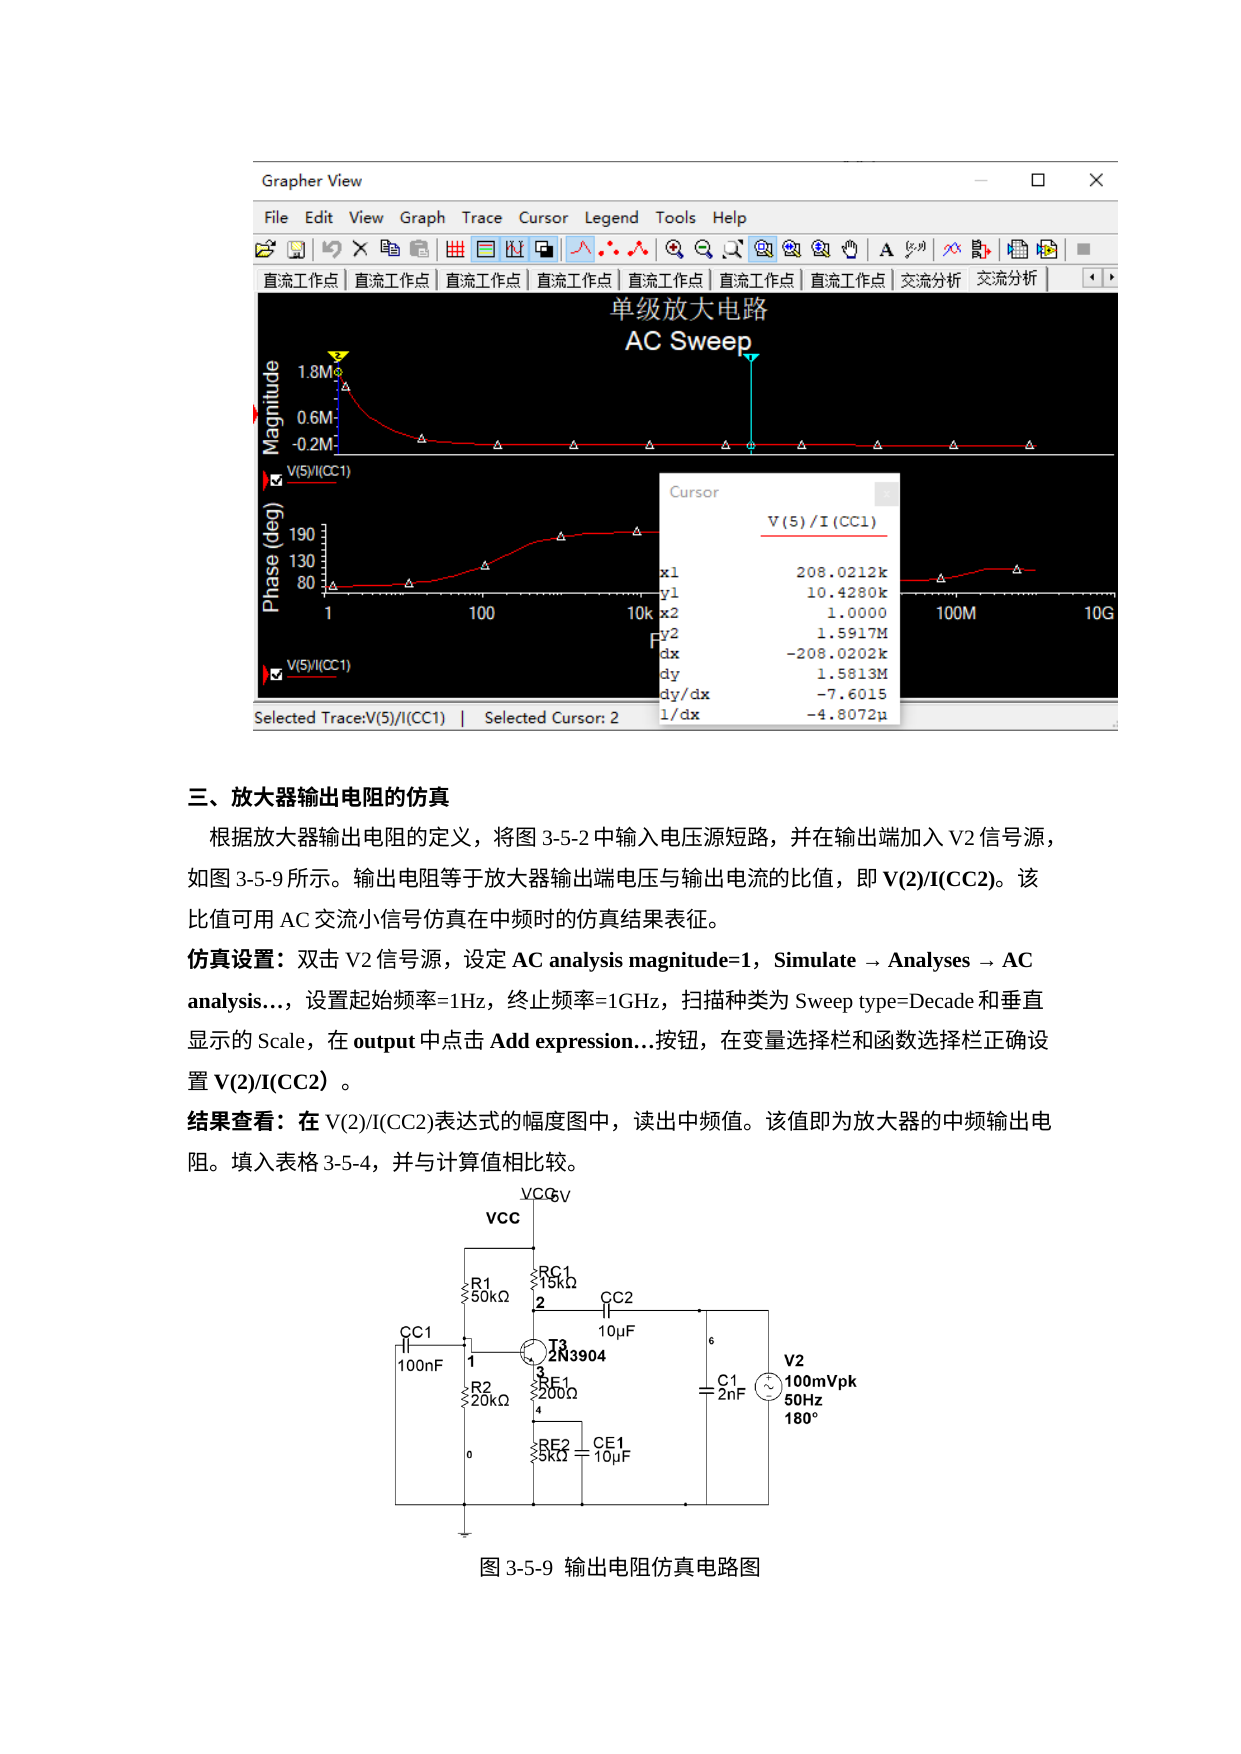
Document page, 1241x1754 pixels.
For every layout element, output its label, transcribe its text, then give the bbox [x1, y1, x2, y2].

text 根据放大器输出电阻的定义，将图3-5-2中输入电压源短路，并在输出端加入V2信号源，如图3-5-9所示。输出电阻等于放大器输出端电压与输出电流的比值，即V(2)/I(CC2)。该比值可用AC交流小信号仿真在中频时的仿真结果表征。 [187, 820, 1053, 934]
picture [253, 161, 1118, 731]
text 结果查看：在V(2)/I(CC2)表达式的幅度图中，读出中频值。该值即为放大器的中频输出电阻。填入表格3-5-4，并与计算值相比较。 [187, 1104, 1053, 1177]
picture [376, 1185, 864, 1542]
text 图3-5-9 输出电阻仿真电路图 [187, 1549, 1053, 1582]
text 仿真设置：双击V2信号源，设定AC analysis magnitude=1，Simulate → Analyses → AC analysis…，设置起始频率=1Hz，终止频率=1GHz，扫描种类为Sweep type=Decade和垂直显示的Scale，在output中点击Add expression…按钮，在变量选择栏和函数选择栏正确设置V(2)/I(CC2）。 [187, 942, 1053, 1096]
text 三、放大器输出电阻的仿真 [187, 779, 1053, 812]
